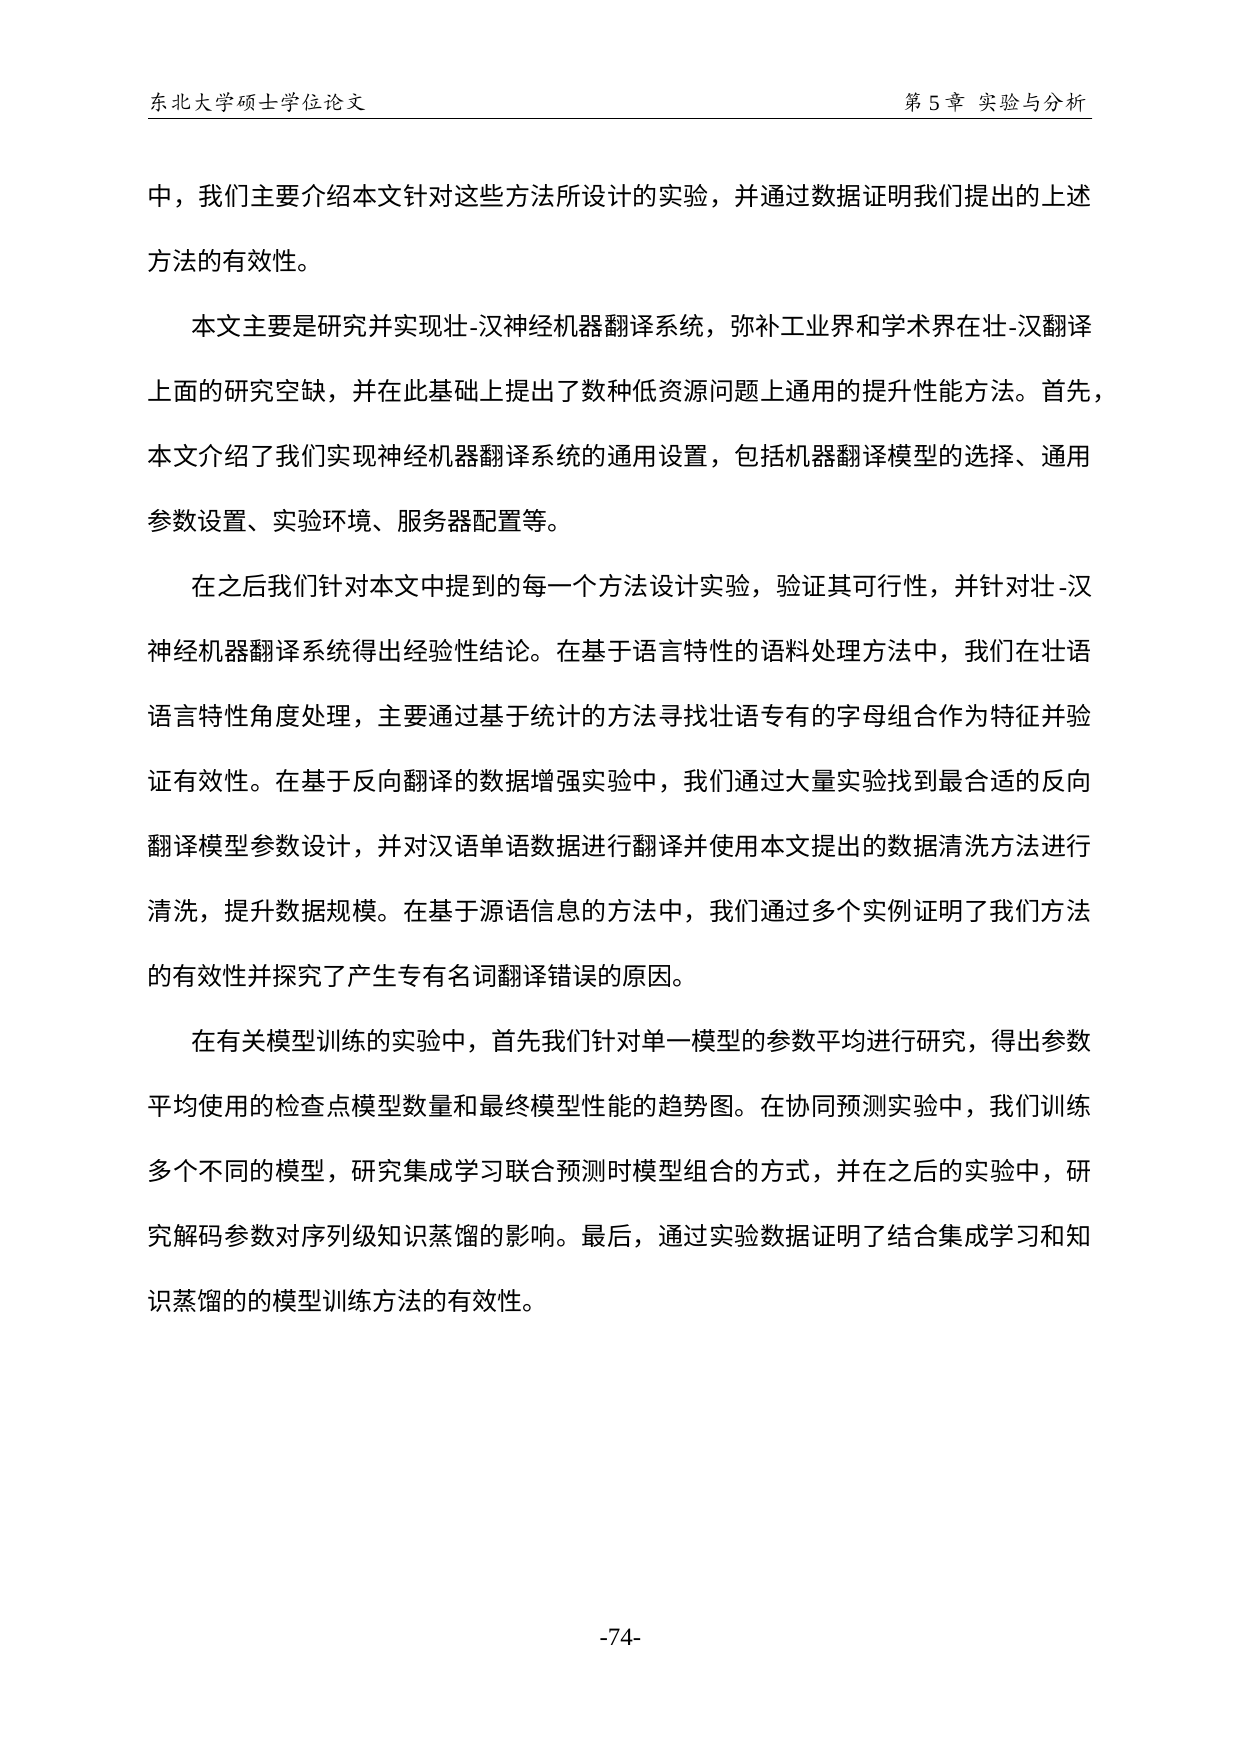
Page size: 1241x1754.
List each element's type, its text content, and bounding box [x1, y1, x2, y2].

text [148, 162, 1092, 292]
text 本文主要是研究并实现壮-汉神经机器翻译系统，弥补工业界和学术界在壮-汉翻译上面的研究空缺，并在此基础上提出了数种低资源问题上通用的提升性能方法。首先，本文介绍了我们实现神经机器翻译系统的通用设置，包括机器翻译模型的选择、通用参数设置、实验环境、服务器配置等。 [148, 292, 1092, 552]
text 在之后我们针对本文中提到的每一个方法设计实验，验证其可行性，并针对壮-汉神经机器翻译系统得出经验性结论。在基于语言特性的语料处理方法中，我们在壮语语言特性角度处理，主要通过基于统计的方法寻找壮语专有的字母组合作为特征并验证有效性。在基于反向翻译的数据增强实验中，我们通过大量实验找到最合适的反向翻译模型参数设计，并对汉语单语数据进行翻译并使用本文提出的数据清洗方法进行清洗，提升数据规模。在基于源语信息的方法中，我们通过多个实例证明了我们方法的有效性并探究了产生专有名词翻译错误的原因。 [148, 552, 1092, 1007]
text 在有关模型训练的实验中，首先我们针对单一模型的参数平均进行研究，得出参数平均使用的检查点模型数量和最终模型性能的趋势图。在协同预测实验中，我们训练多个不同的模型，研究集成学习联合预测时模型组合的方式，并在之后的实验中，研究解码参数对序列级知识蒸馏的影响。最后，通过实验数据证明了结合集成学习和知识蒸馏的的模型训练方法的有效性。 [148, 1007, 1092, 1332]
